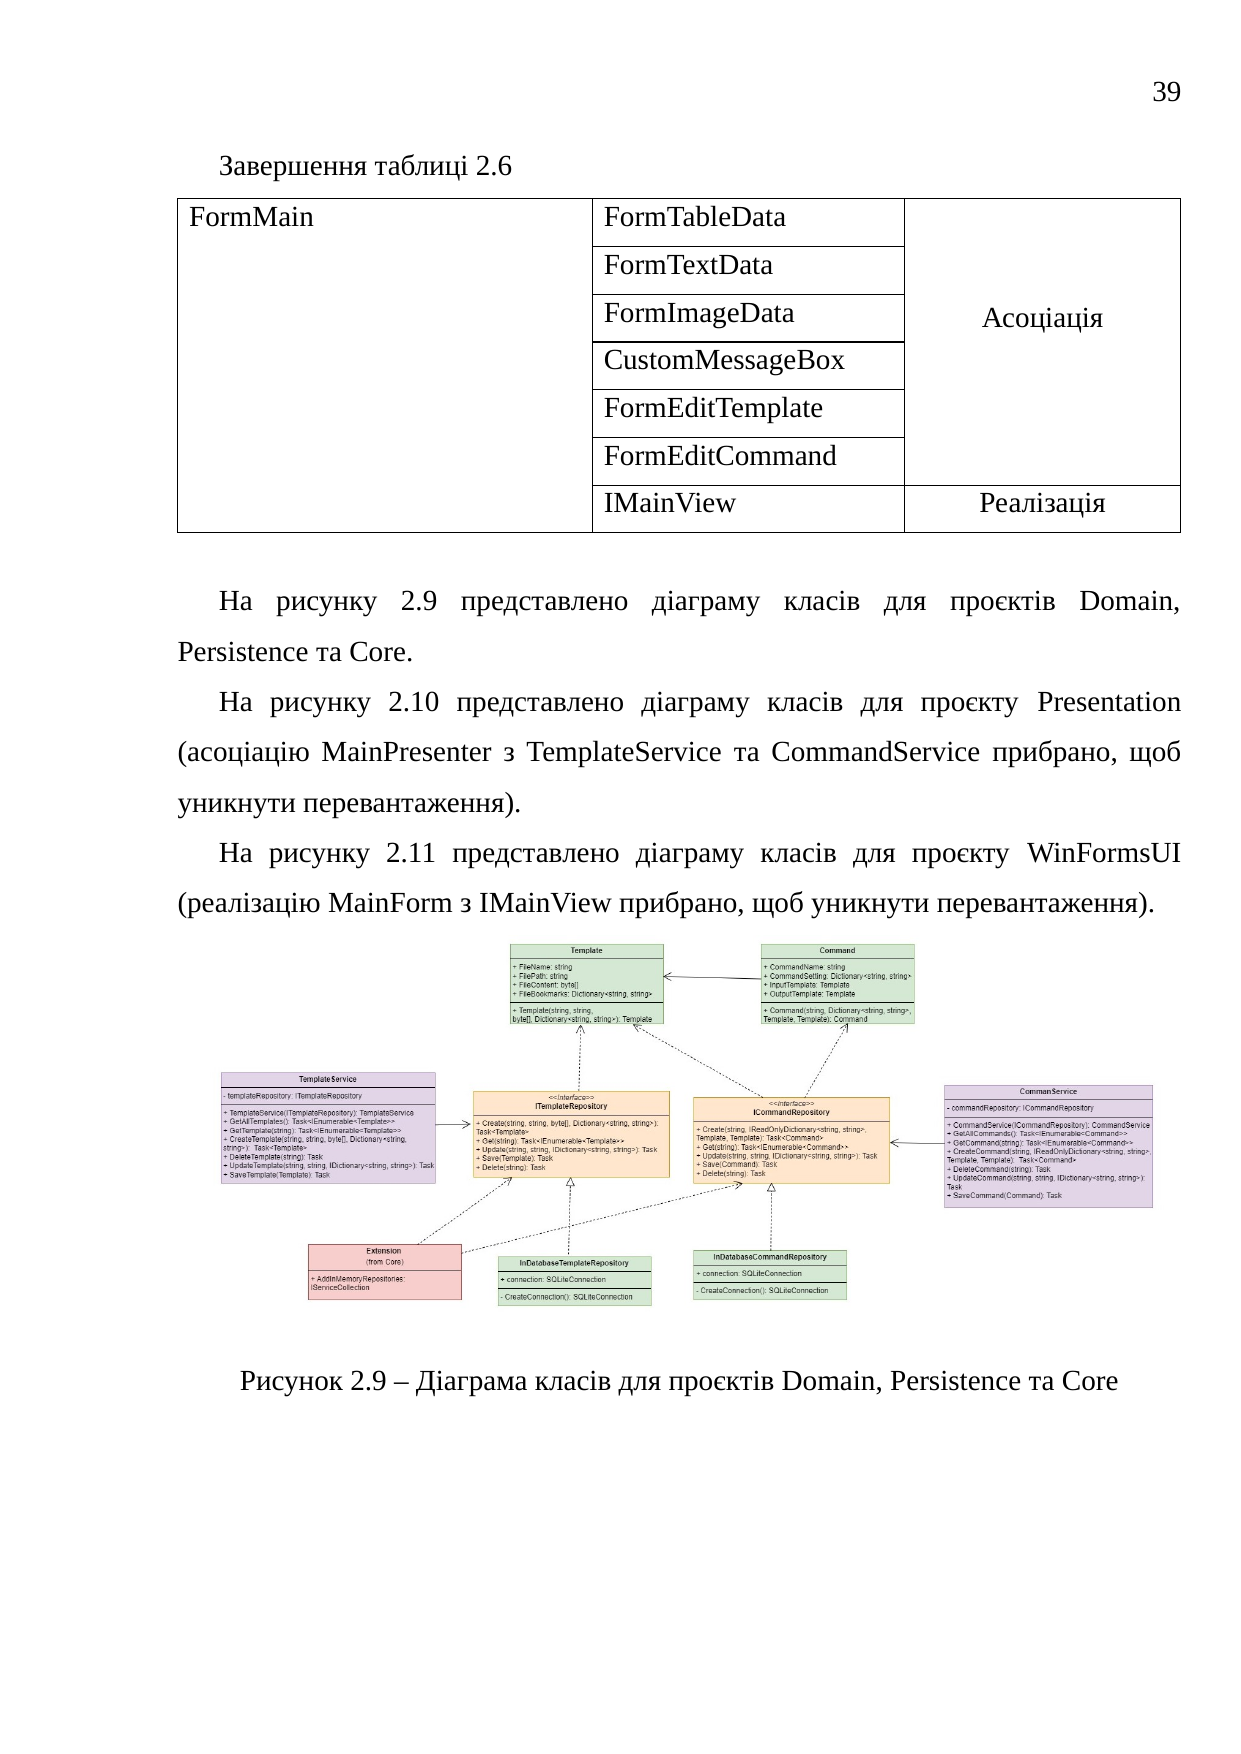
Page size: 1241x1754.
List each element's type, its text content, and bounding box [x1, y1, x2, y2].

text Завершення таблиці 2.6 [177, 148, 1181, 181]
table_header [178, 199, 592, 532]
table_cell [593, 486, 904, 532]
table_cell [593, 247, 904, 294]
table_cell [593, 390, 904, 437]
text На рисунку 2.9 представлено діаграму класів для проєктів Domain, Persistence та Core. [177, 583, 1181, 667]
text На рисунку 2.11 представлено діаграму класів для проєкту WinFormsUI (реалізацію MainForm з IMainView прибрано, щоб уникнути перевантаження). [177, 835, 1181, 919]
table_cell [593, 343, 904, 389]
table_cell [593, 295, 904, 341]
text Рисунок 2.9 – Діаграма класів для проєктів Domain, Persistence та Core [177, 1363, 1181, 1397]
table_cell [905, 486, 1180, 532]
text На рисунку 2.10 представлено діаграму класів для проєкту Presentation (асоціацію MainPresenter з TemplateService та CommandService прибрано, щоб уникнути перевантаження). [177, 684, 1181, 818]
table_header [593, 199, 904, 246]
picture [185, 935, 1173, 1337]
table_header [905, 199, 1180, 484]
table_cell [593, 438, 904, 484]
